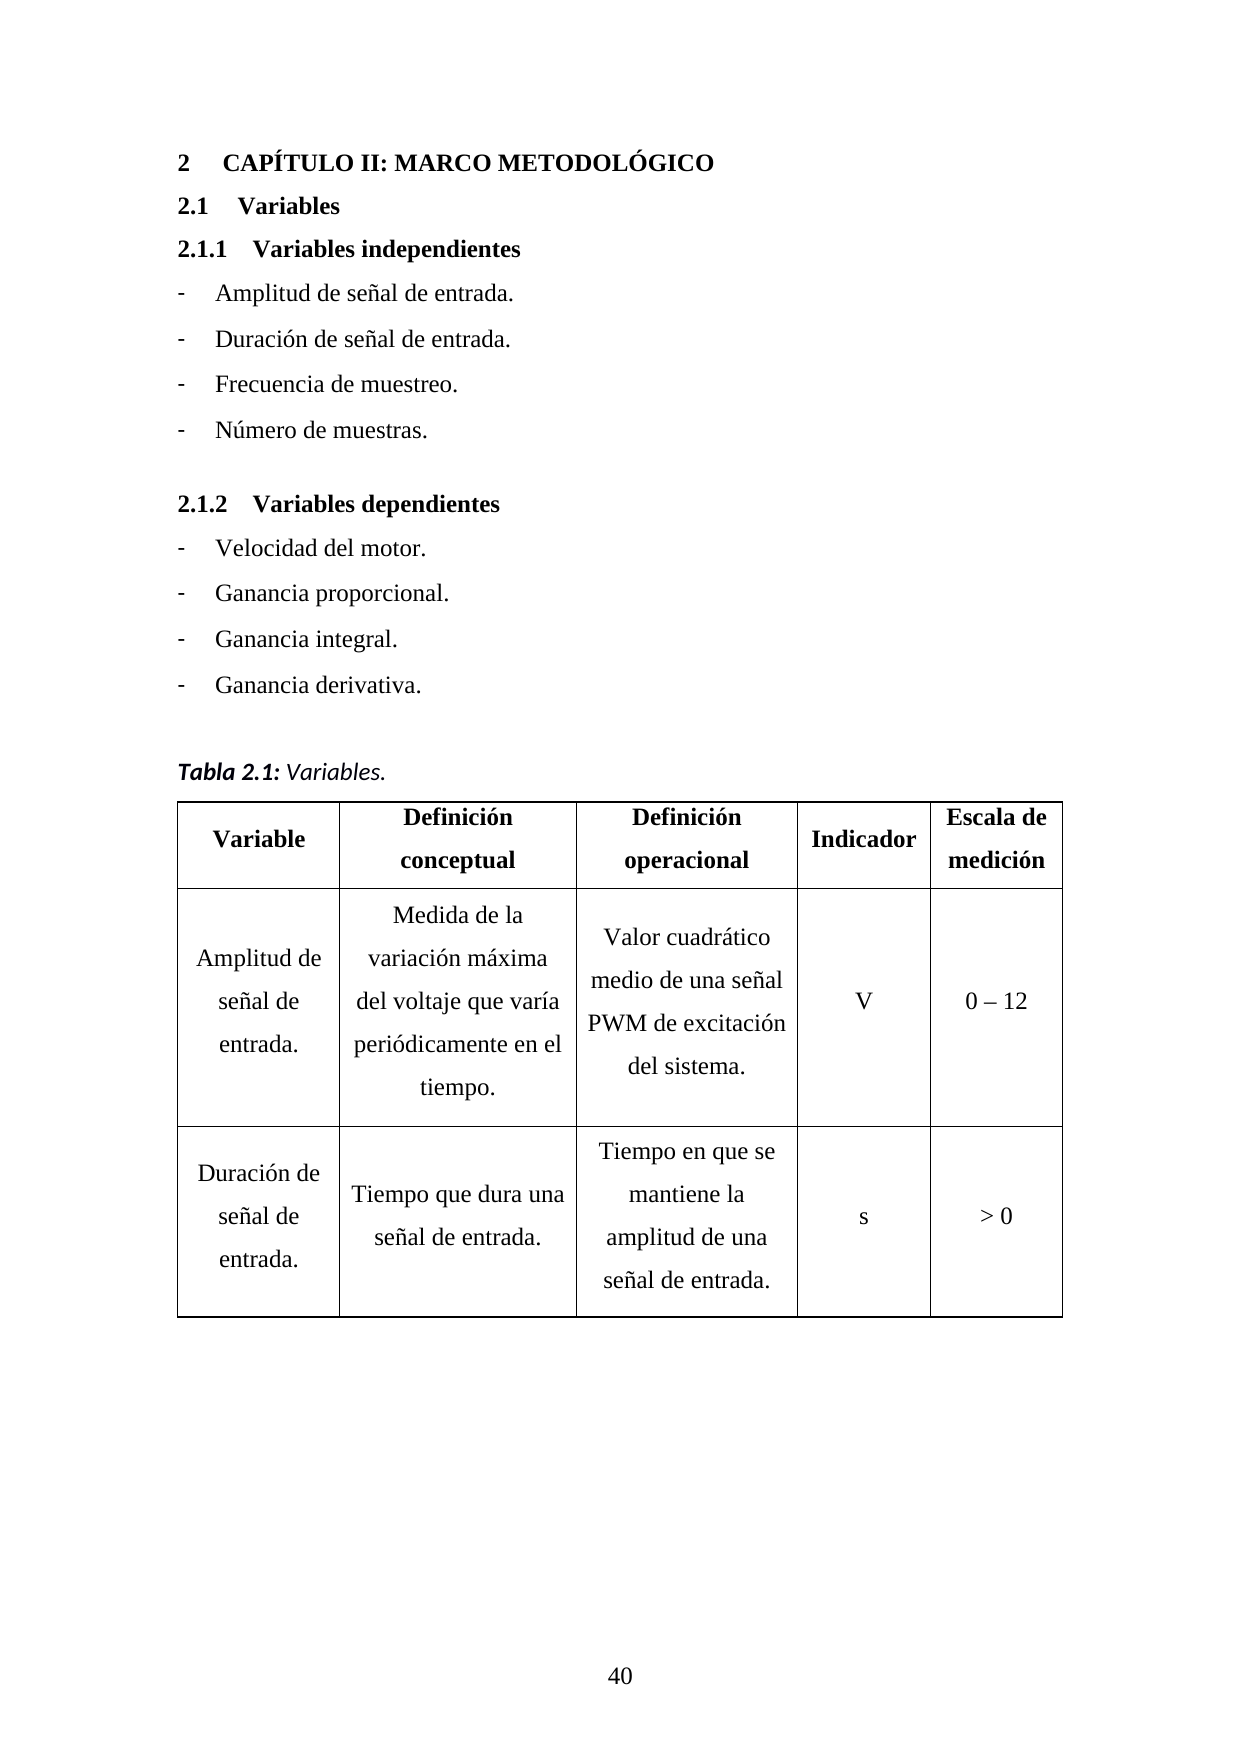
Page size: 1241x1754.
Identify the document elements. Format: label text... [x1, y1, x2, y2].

table_cell Amplitud de señal de entrada. [178, 889, 339, 1126]
list Ganancia derivativa. [177, 669, 1063, 699]
table_cell Valor cuadrático medio de una señal PWM de excitación del sistema. [577, 889, 797, 1126]
list Número de muestras. [177, 414, 1063, 445]
table_cell s [798, 1127, 930, 1316]
table_header Definición operacional [577, 803, 797, 887]
table_cell Duración de señal de entrada. [178, 1127, 339, 1316]
list Frecuencia de muestreo. [177, 368, 1063, 399]
list Amplitud de señal de entrada. [177, 277, 1063, 307]
table_cell Tiempo en que se mantiene la amplitud de una señal de entrada. [577, 1127, 797, 1316]
table_cell > 0 [931, 1127, 1062, 1316]
table_cell Medida de la variación máxima del voltaje que varía periódicamente en el tiempo. [340, 889, 576, 1126]
list Velocidad del motor. [177, 532, 1063, 562]
table_header Definición conceptual [340, 803, 576, 887]
list Ganancia integral. [177, 623, 1063, 654]
table_header Indicador [798, 803, 930, 887]
table_cell V [798, 889, 930, 1126]
subtitle CAPÍTULO II: MARCO METODOLÓGICO [177, 148, 1063, 176]
subtitle Variables [177, 191, 1063, 219]
table_cell 0 – 12 [931, 889, 1062, 1126]
table_header Escala de medición [931, 803, 1062, 887]
subtitle Variables dependientes [177, 489, 1063, 517]
list Duración de señal de entrada. [177, 323, 1063, 353]
table_header Variable [178, 803, 339, 887]
subtitle Variables independientes [177, 234, 1063, 263]
text Tabla 2.1: Variables. [177, 756, 1063, 786]
list Ganancia proporcional. [177, 577, 1063, 608]
table_cell Tiempo que dura una señal de entrada. [340, 1127, 576, 1316]
